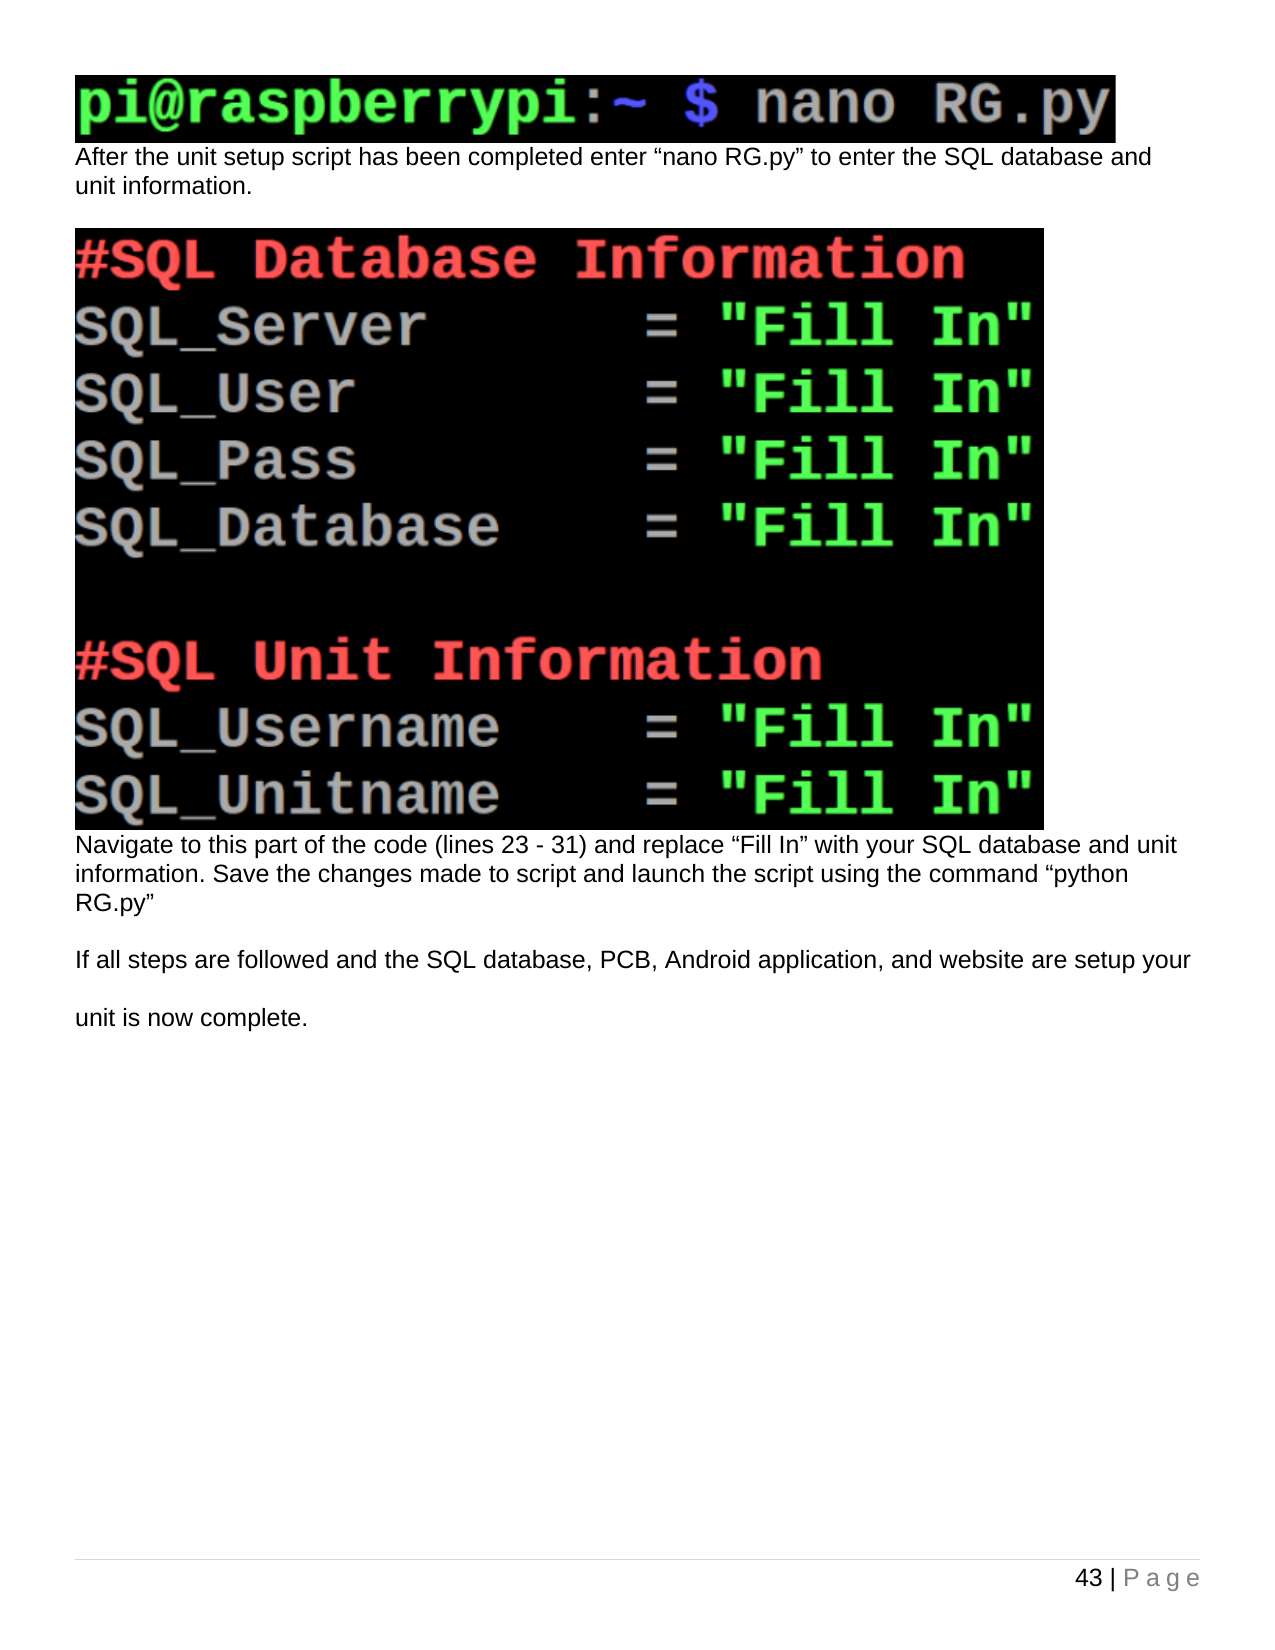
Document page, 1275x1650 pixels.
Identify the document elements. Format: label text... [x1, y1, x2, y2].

text Navigate to this part of the code (lines 23 - 31) and replace “Fill In” with your SQL database and unit information. Save the changes made to script and launch the script using the command “python RG.py” [75, 830, 1200, 916]
picture [75, 75, 1116, 143]
text After the unit setup script has been completed enter “nano RG.py” to enter the SQL database and unit information. [75, 142, 1200, 200]
text If all steps are followed and the SQL database, PCB, Android application, and website are setup your unit is now complete. [75, 945, 1200, 1031]
picture [75, 228, 1044, 830]
